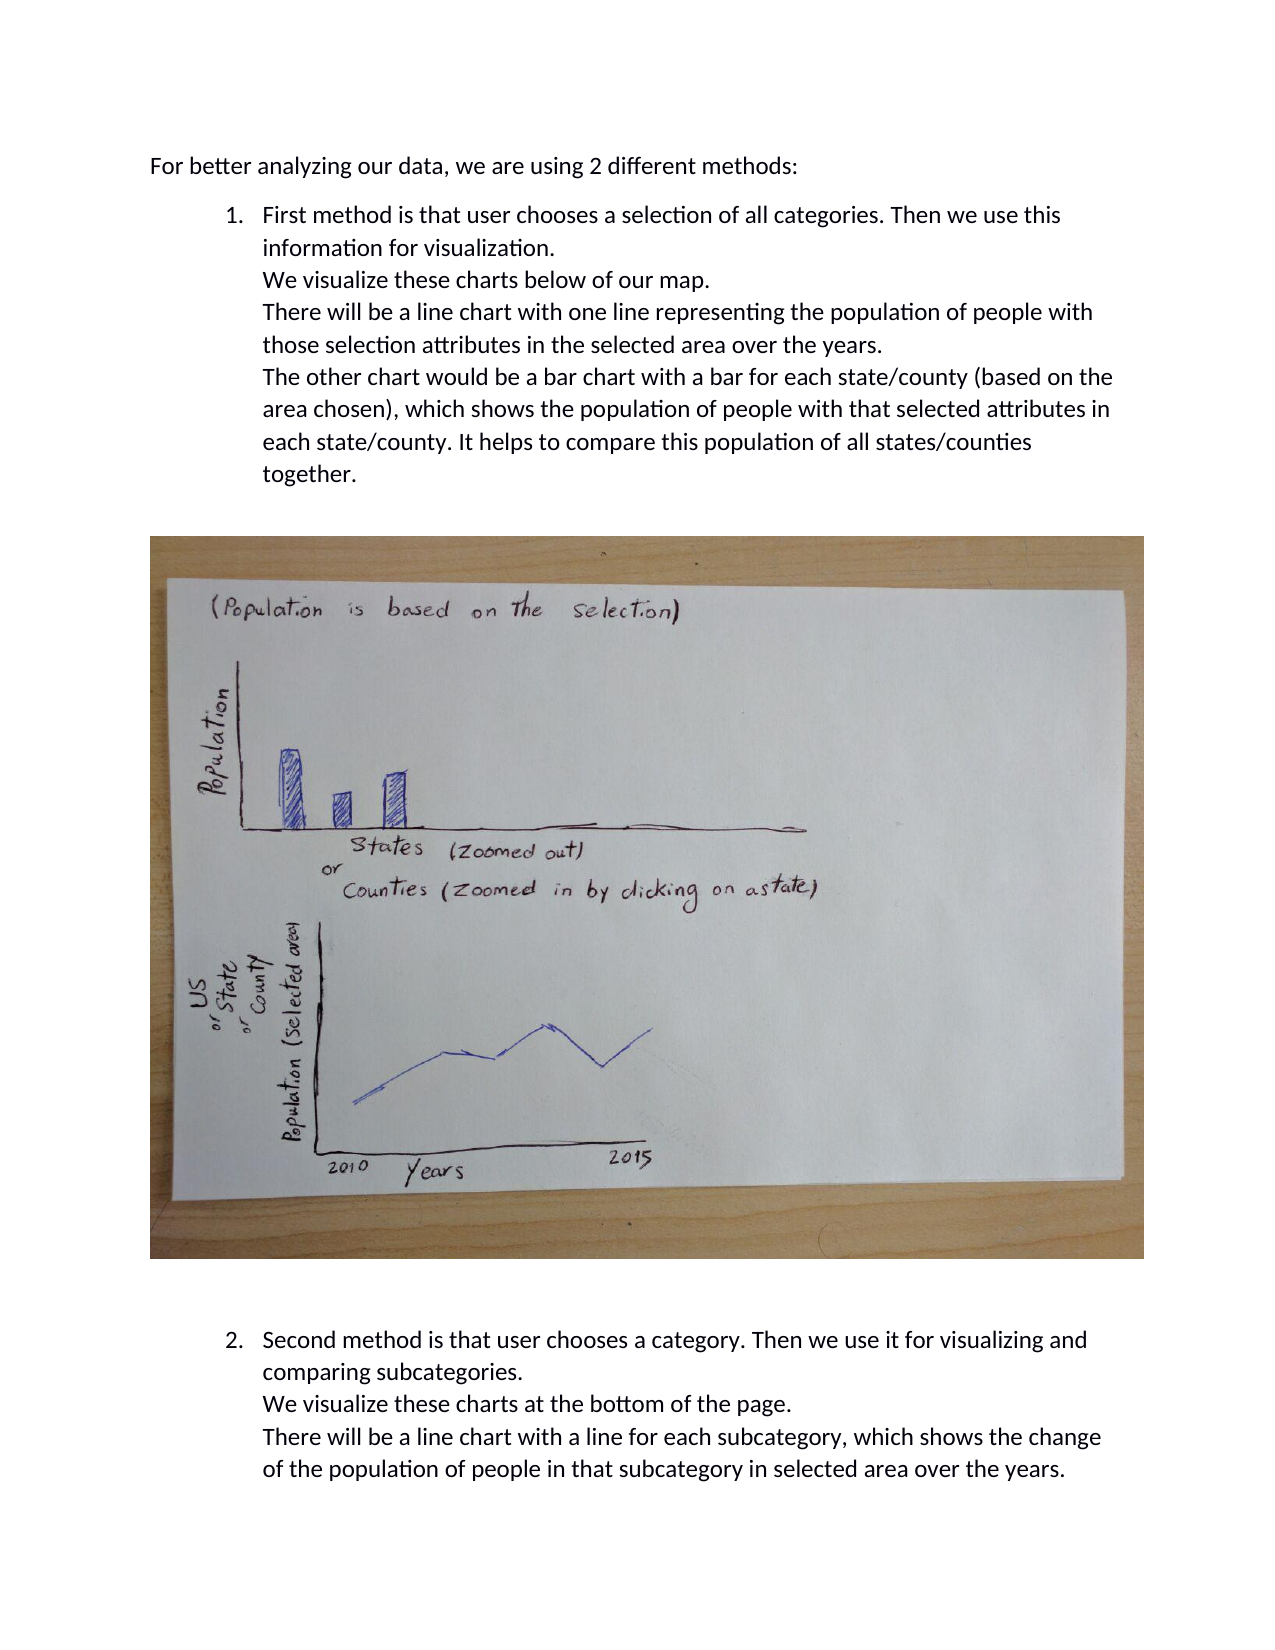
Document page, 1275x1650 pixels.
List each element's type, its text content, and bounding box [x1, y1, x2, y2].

text For better analyzing our data, we are using 2 different methods: [150, 150, 1125, 181]
list First method is that user chooses a selection of all categories. Then we use this information for visualization. We visualize these charts below of our map. There will be a line chart with one line representing the population of people with those selection attributes in the selected area over the years. The other chart would be a bar chart with a bar for each state/county (based on the area chosen), which shows the population of people with that selected attributes in each state/county. It helps to compare this population of all states/counties together. [225, 199, 1125, 518]
picture [150, 536, 1144, 1259]
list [225, 1324, 1125, 1484]
